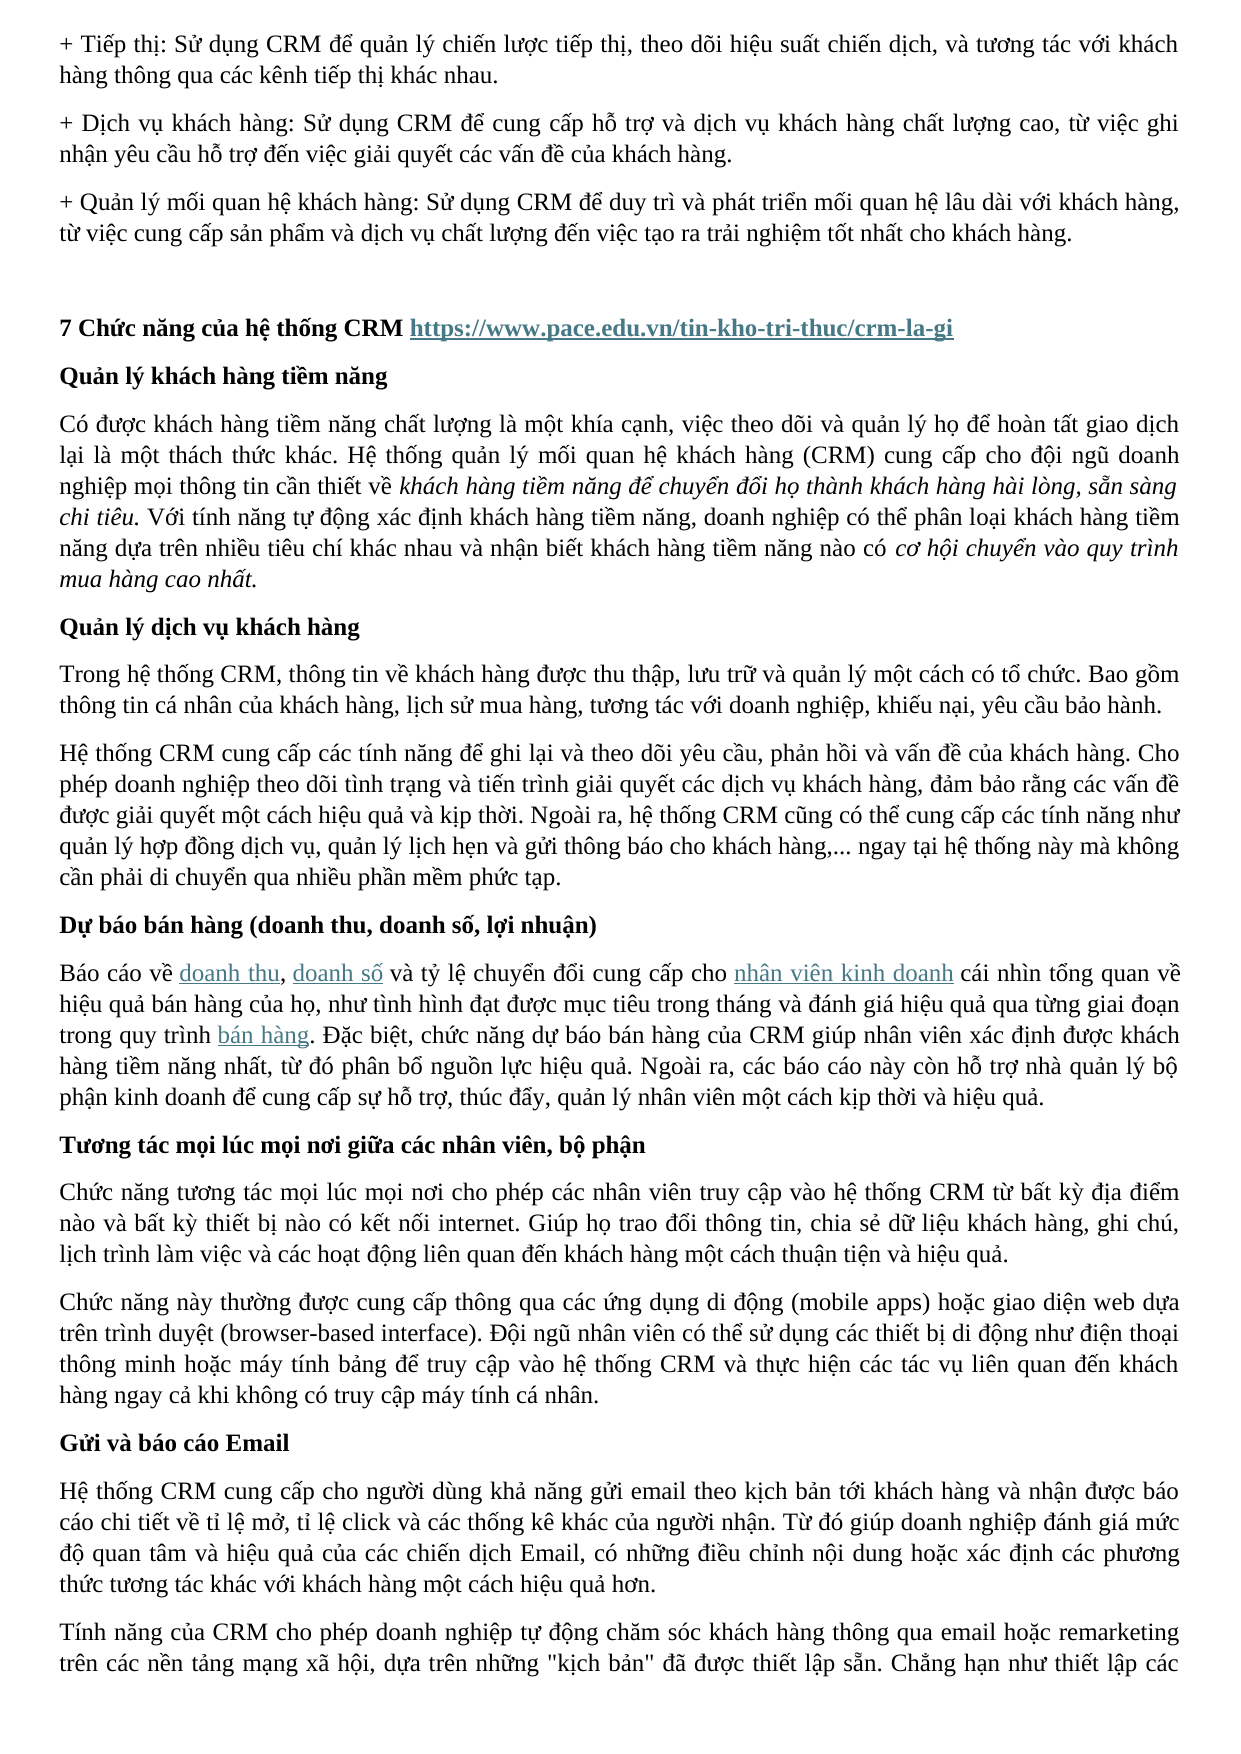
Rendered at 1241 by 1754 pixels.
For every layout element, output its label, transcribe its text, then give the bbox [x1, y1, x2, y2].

text Có được khách hàng tiềm năng chất lượng là một khía cạnh, việc theo dõi và quản lý họ để hoàn tất giao dịch lại là một thách thức khác. Hệ thống quản lý mối quan hệ khách hàng (CRM) cung cấp cho đội ngũ doanh nghiệp mọi thông tin cần thiết về khách hàng tiềm năng để chuyển đổi họ thành khách hàng hài lòng, sẵn sàng chi tiêu. Với tính năng tự động xác định khách hàng tiềm năng, doanh nghiệp có thể phân loại khách hàng tiềm năng dựa trên nhiều tiêu chí khác nhau và nhận biết khách hàng tiềm năng nào có cơ hội chuyển vào quy trình mua hàng cao nhất. [59, 409, 1181, 593]
text Trong hệ thống CRM, thông tin về khách hàng được thu thập, lưu trữ và quản lý một cách có tổ chức. Bao gồm thông tin cá nhân của khách hàng, lịch sử mua hàng, tương tác với doanh nghiệp, khiếu nại, yêu cầu bảo hành. [59, 659, 1181, 719]
text Quản lý khách hàng tiềm năng [59, 361, 1181, 390]
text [59, 1617, 1181, 1676]
text + Dịch vụ khách hàng: Sử dụng CRM để cung cấp hỗ trợ và dịch vụ khách hàng chất lượng cao, từ việc ghi nhận yêu cầu hỗ trợ đến việc giải quyết các vấn đề của khách hàng. [59, 108, 1181, 168]
text Gửi và báo cáo Email [59, 1428, 1181, 1457]
text Hệ thống CRM cung cấp các tính năng để ghi lại và theo dõi yêu cầu, phản hồi và vấn đề của khách hàng. Cho phép doanh nghiệp theo dõi tình trạng và tiến trình giải quyết các dịch vụ khách hàng, đảm bảo rằng các vấn đề được giải quyết một cách hiệu quả và kịp thời. Ngoài ra, hệ thống CRM cũng có thể cung cấp các tính năng như quản lý hợp đồng dịch vụ, quản lý lịch hẹn và gửi thông báo cho khách hàng,... ngay tại hệ thống này mà không cần phải di chuyển qua nhiều phần mềm phức tạp. [59, 738, 1181, 891]
text Dự báo bán hàng (doanh thu, doanh số, lợi nhuận) [59, 910, 1181, 939]
text Báo cáo về doanh thu, doanh số và tỷ lệ chuyển đổi cung cấp cho nhân viên kinh doanh cái nhìn tổng quan về hiệu quả bán hàng của họ, như tình hình đạt được mục tiêu trong tháng và đánh giá hiệu quả qua từng giai đoạn trong quy trình bán hàng. Đặc biệt, chức năng dự báo bán hàng của CRM giúp nhân viên xác định được khách hàng tiềm năng nhất, từ đó phân bổ nguồn lực hiệu quả. Ngoài ra, các báo cáo này còn hỗ trợ nhà quản lý bộ phận kinh doanh để cung cấp sự hỗ trợ, thúc đẩy, quản lý nhân viên một cách kịp thời và hiệu quả. [59, 958, 1181, 1111]
text + Quản lý mối quan hệ khách hàng: Sử dụng CRM để duy trì và phát triển mối quan hệ lâu dài với khách hàng, từ việc cung cấp sản phẩm và dịch vụ chất lượng đến việc tạo ra trải nghiệm tốt nhất cho khách hàng. [59, 187, 1181, 247]
text Tương tác mọi lúc mọi nơi giữa các nhân viên, bộ phận [59, 1130, 1181, 1158]
text 7 Chức năng của hệ thống CRM https://www.pace.edu.vn/tin-kho-tri-thuc/crm-la-gi [59, 313, 1181, 342]
text + Tiếp thị: Sử dụng CRM để quản lý chiến lược tiếp thị, theo dõi hiệu suất chiến dịch, và tương tác với khách hàng thông qua các kênh tiếp thị khác nhau. [59, 29, 1181, 89]
text Chức năng tương tác mọi lúc mọi nơi cho phép các nhân viên truy cập vào hệ thống CRM từ bất kỳ địa điểm nào và bất kỳ thiết bị nào có kết nối internet. Giúp họ trao đổi thông tin, chia sẻ dữ liệu khách hàng, ghi chú, lịch trình làm việc và các hoạt động liên quan đến khách hàng một cách thuận tiện và hiệu quả. [59, 1177, 1181, 1268]
text Hệ thống CRM cung cấp cho người dùng khả năng gửi email theo kịch bản tới khách hàng và nhận được báo cáo chi tiết về tỉ lệ mở, tỉ lệ click và các thống kê khác của người nhận. Từ đó giúp doanh nghiệp đánh giá mức độ quan tâm và hiệu quả của các chiến dịch Email, có những điều chỉnh nội dung hoặc xác định các phương thức tương tác khác với khách hàng một cách hiệu quả hơn. [59, 1476, 1181, 1598]
text Chức năng này thường được cung cấp thông qua các ứng dụng di động (mobile apps) hoặc giao diện web dựa trên trình duyệt (browser-based interface). Đội ngũ nhân viên có thể sử dụng các thiết bị di động như điện thoại thông minh hoặc máy tính bảng để truy cập vào hệ thống CRM và thực hiện các tác vụ liên quan đến khách hàng ngay cả khi không có truy cập máy tính cá nhân. [59, 1287, 1181, 1409]
text Quản lý dịch vụ khách hàng [59, 612, 1181, 641]
